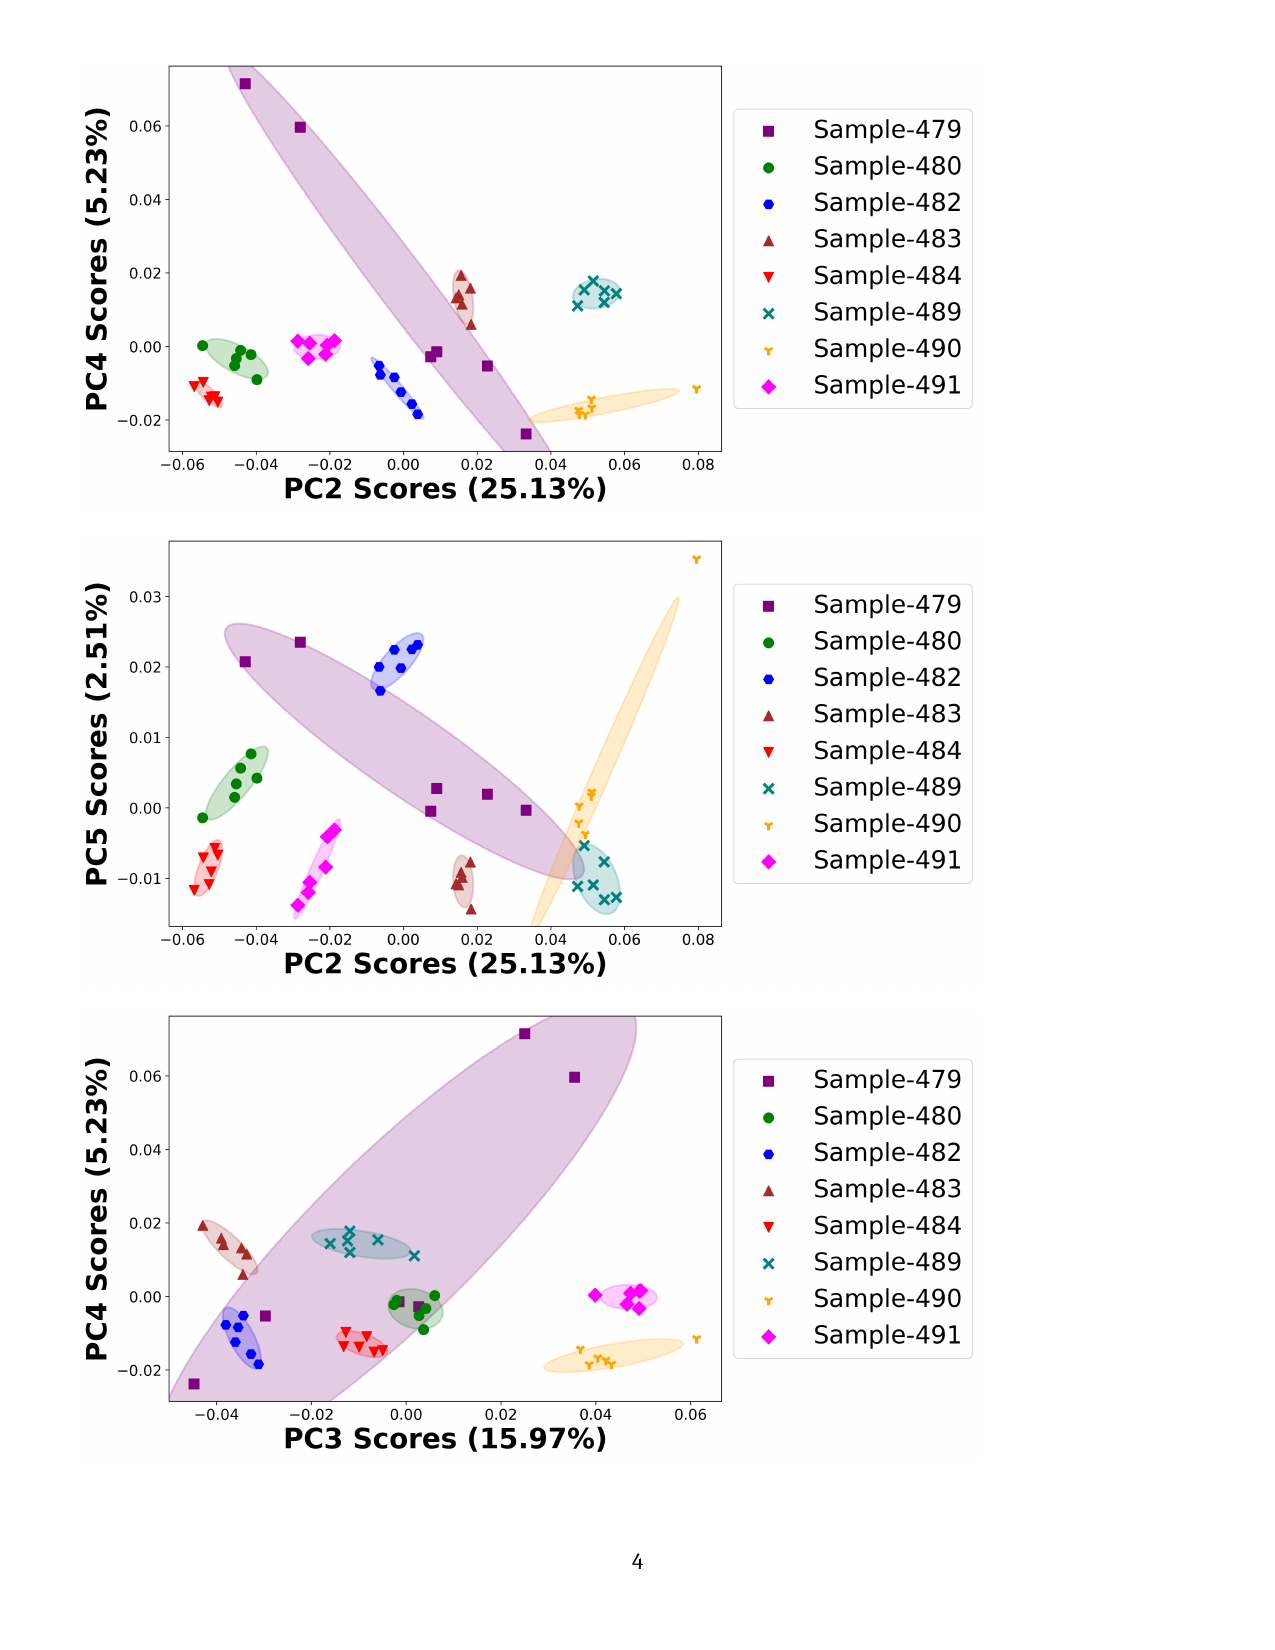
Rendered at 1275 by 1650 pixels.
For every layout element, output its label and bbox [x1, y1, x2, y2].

picture [78, 60, 979, 511]
picture [78, 1010, 979, 1461]
picture [78, 535, 979, 986]
